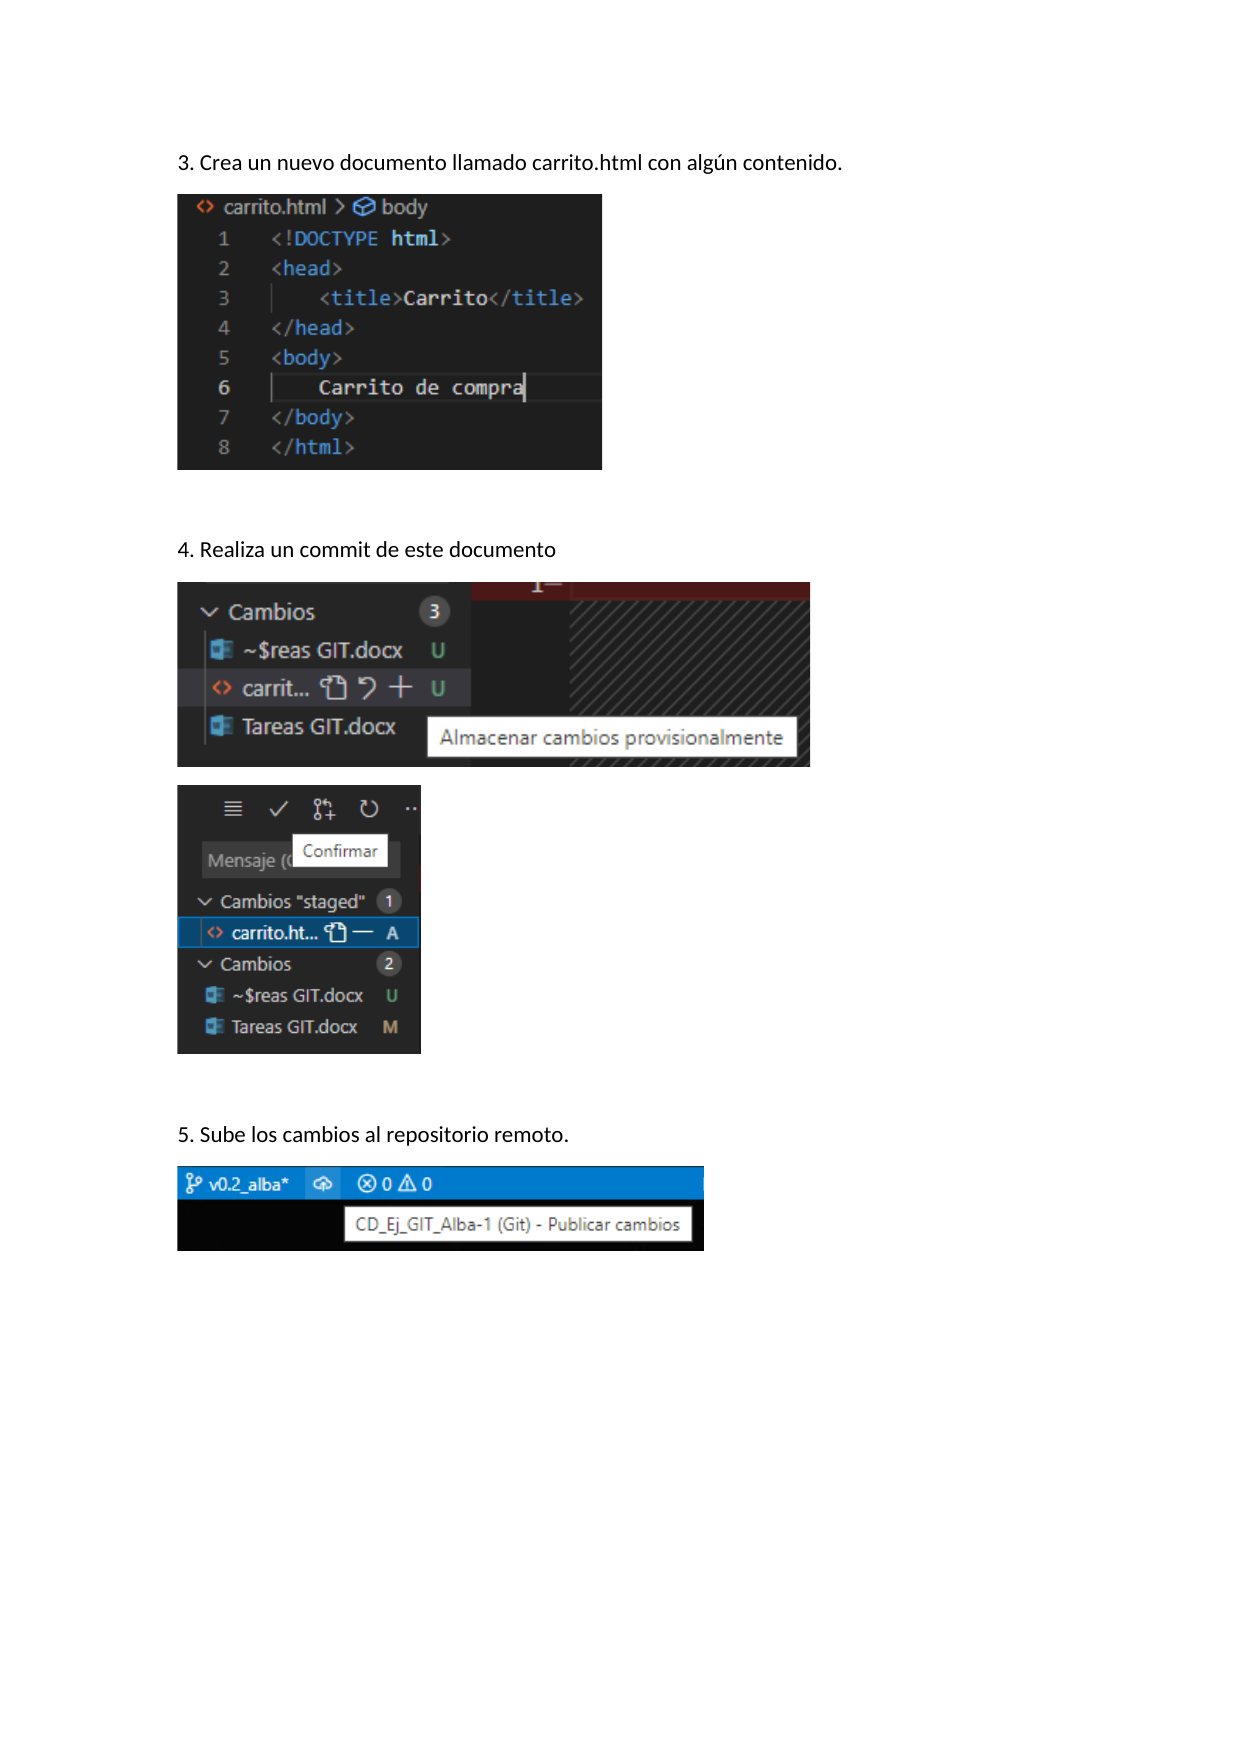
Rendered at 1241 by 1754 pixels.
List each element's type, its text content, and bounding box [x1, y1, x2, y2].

text 5. Sube los cambios al repositorio remoto. [177, 1120, 1063, 1148]
picture [177, 1166, 704, 1251]
picture [177, 785, 421, 1054]
text 4. Realiza un commit de este documento [177, 535, 1063, 563]
picture [177, 194, 603, 470]
picture [177, 582, 811, 767]
text 3. Crea un nuevo documento llamado carrito.html con algún contenido. [177, 148, 1063, 176]
